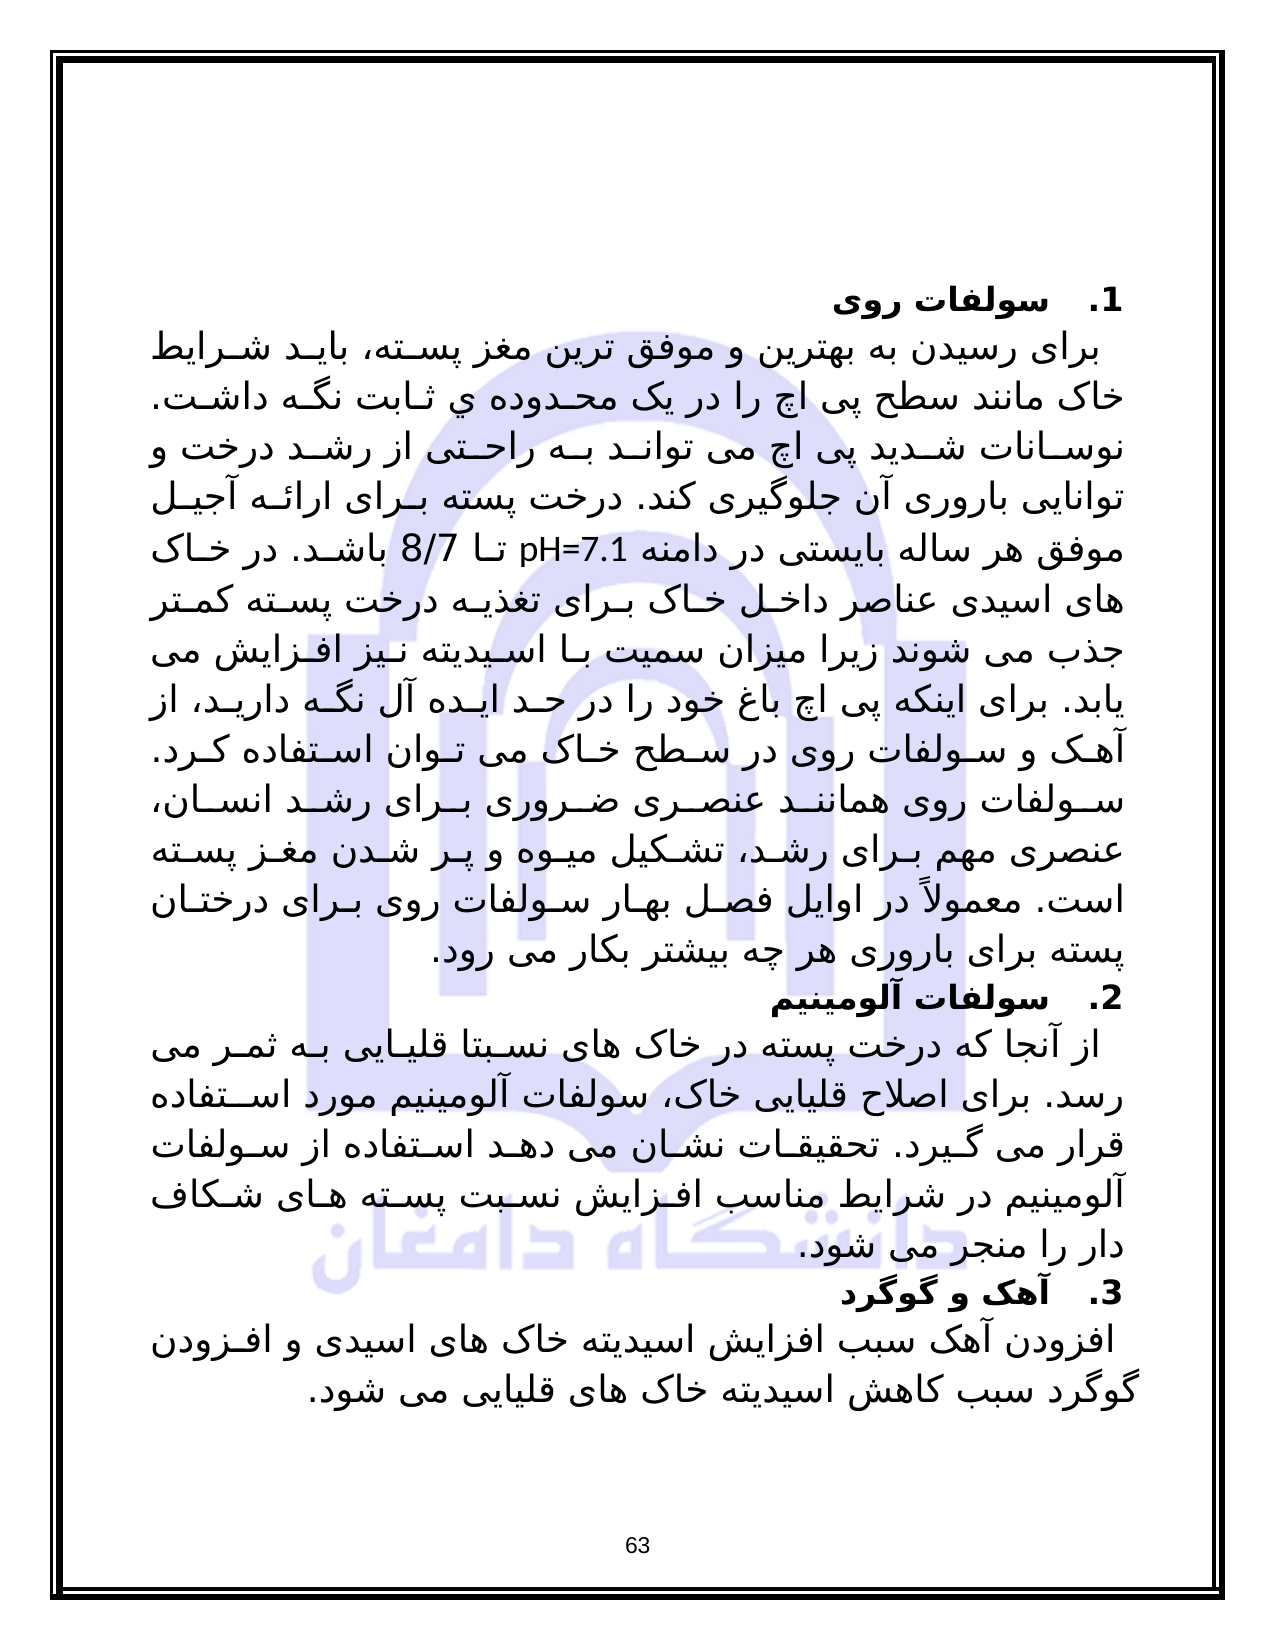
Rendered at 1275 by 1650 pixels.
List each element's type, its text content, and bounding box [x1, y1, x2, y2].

text برای رسیدن به بهترين و موفق ترین مغز پسته، باید شرایط خاک مانند سطح پی اچ را در یک محدوده ي ثابت نگه داشت. نوسانات شدید پی اچ می تواند به راحتی از رشد درخت و توانایی باروری آن جلوگیری کند. درخت پسته برای ارائه آجيل موفق هر ساله بايستی در دامنه pH=7.1 تا 8/7 باشد. در خاک های اسیدی عناصر داخل خاک برای تغذیه درخت پسته کمتر جذب می شوند زیرا میزان سمیت با اسیدیته نیز افزایش می یابد. برای اینکه پی اچ باغ خود را در حد ایده آل نگه دارید، از آهک و سولفات روی در سطح خاک می توان استفاده كرد. سولفات روی همانند عنصری ضروری برای رشد انسان، عنصری مهم برای رشد، تشکیل میوه و پر شدن مغز پسته است. معمولاً در اوایل فصل بهار سولفات روی برای درختان پسته برای باروری هر چه بيشتر بكار می رود. [150, 324, 1125, 972]
text افزودن آهک سبب افزایش اسیدیته خاک های اسیدی و افزودن گوگرد سبب کاهش اسیدیته خاک های قلیایی می شود. [150, 1318, 1140, 1412]
list سولفات روی [150, 280, 1087, 319]
list سولفات آلومينيم [150, 978, 1087, 1017]
text از آنجا که درخت پسته در خاک های نسبتا قلیایی به ثمر می رسد. برای اصلاح قلیایی خاک، سولفات آلومينيم مورد استفاده قرار می گیرد. تحقیقات نشان می دهد استفاده از سولفات آلومينيم در شرایط مناسب افزایش نسبت پسته های شکاف دار را منجر می شود. [150, 1023, 1125, 1267]
list آهک و گوگرد [150, 1273, 1087, 1312]
